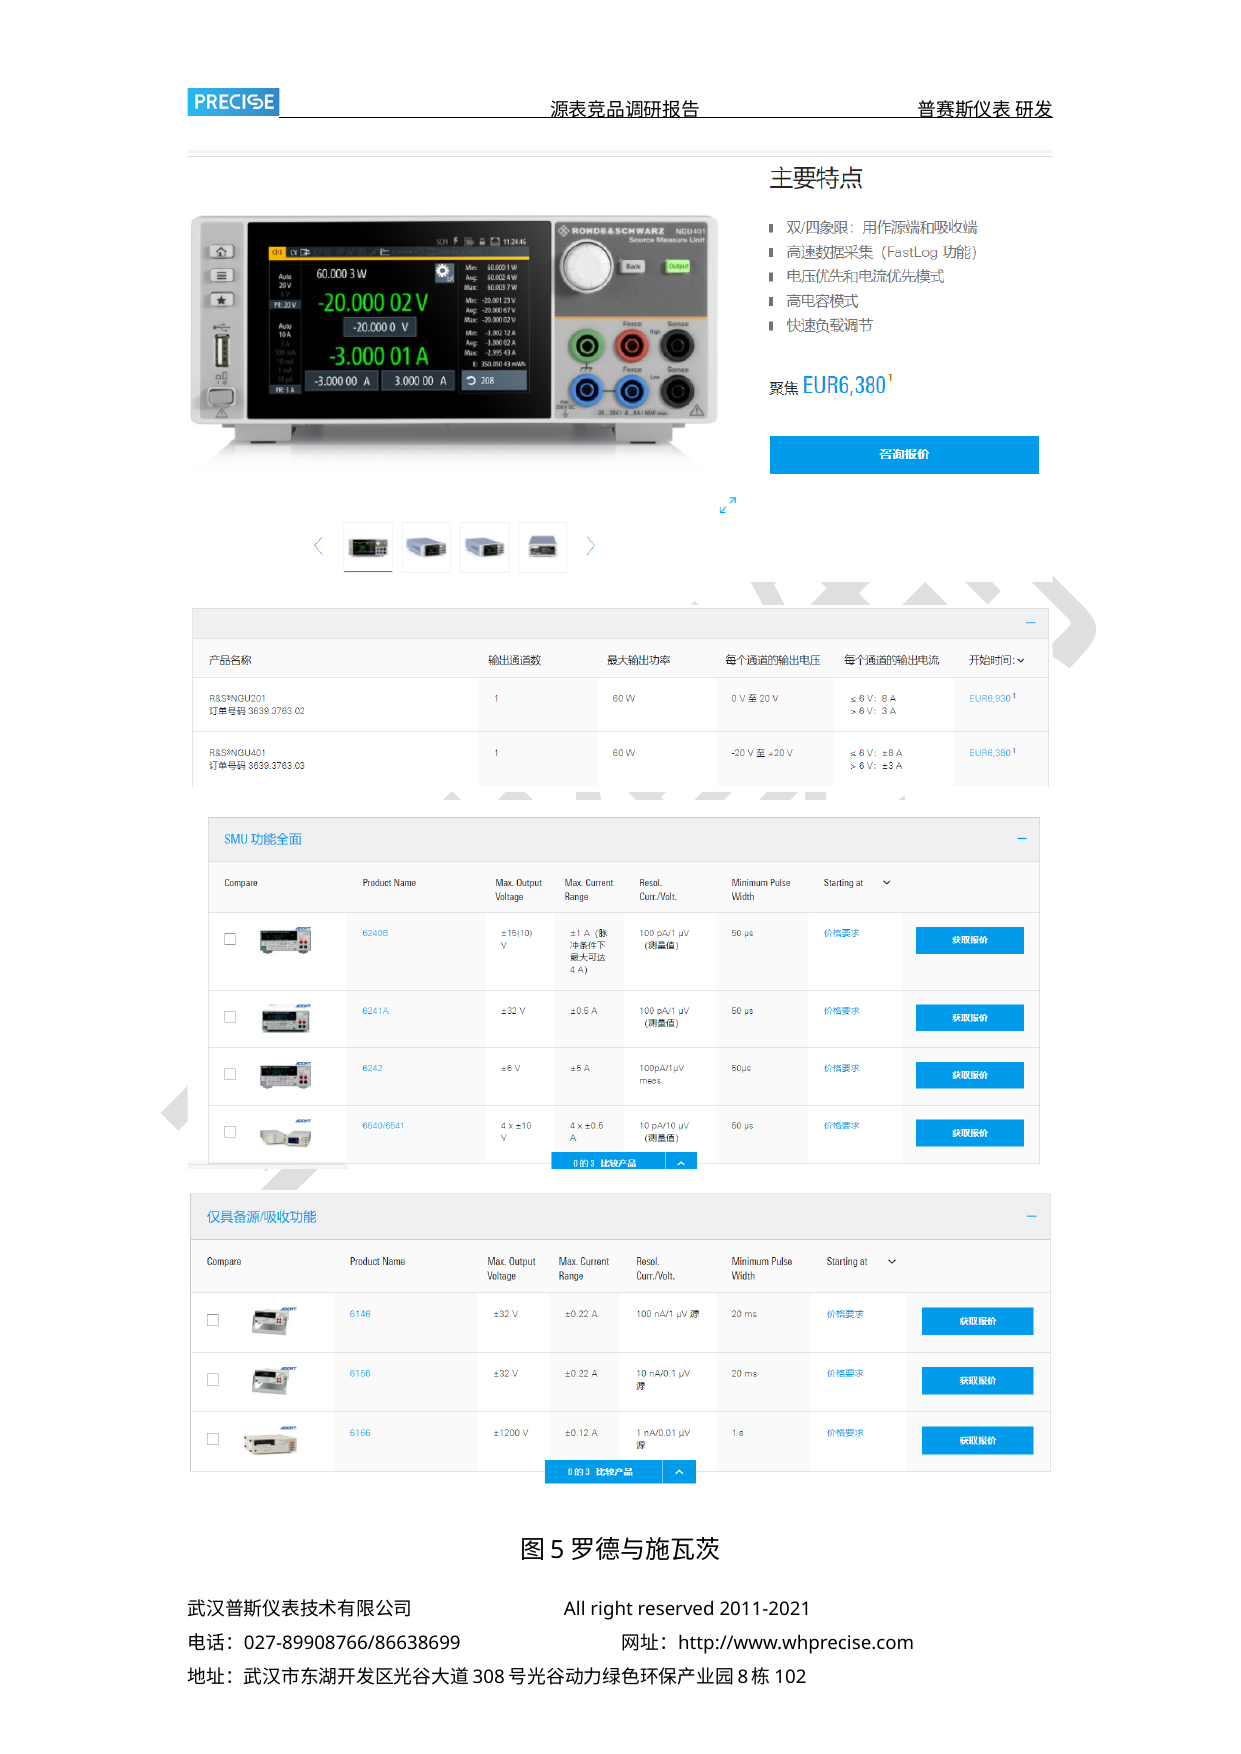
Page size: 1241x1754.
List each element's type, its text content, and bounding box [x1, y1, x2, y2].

picture [187, 1190, 1053, 1491]
picture [187, 800, 1053, 1169]
picture [628, 1160, 635, 1166]
picture [187, 88, 280, 116]
picture [187, 150, 1053, 582]
picture [187, 605, 1053, 792]
text 图5 罗德与施瓦茨 [187, 1515, 1053, 1580]
